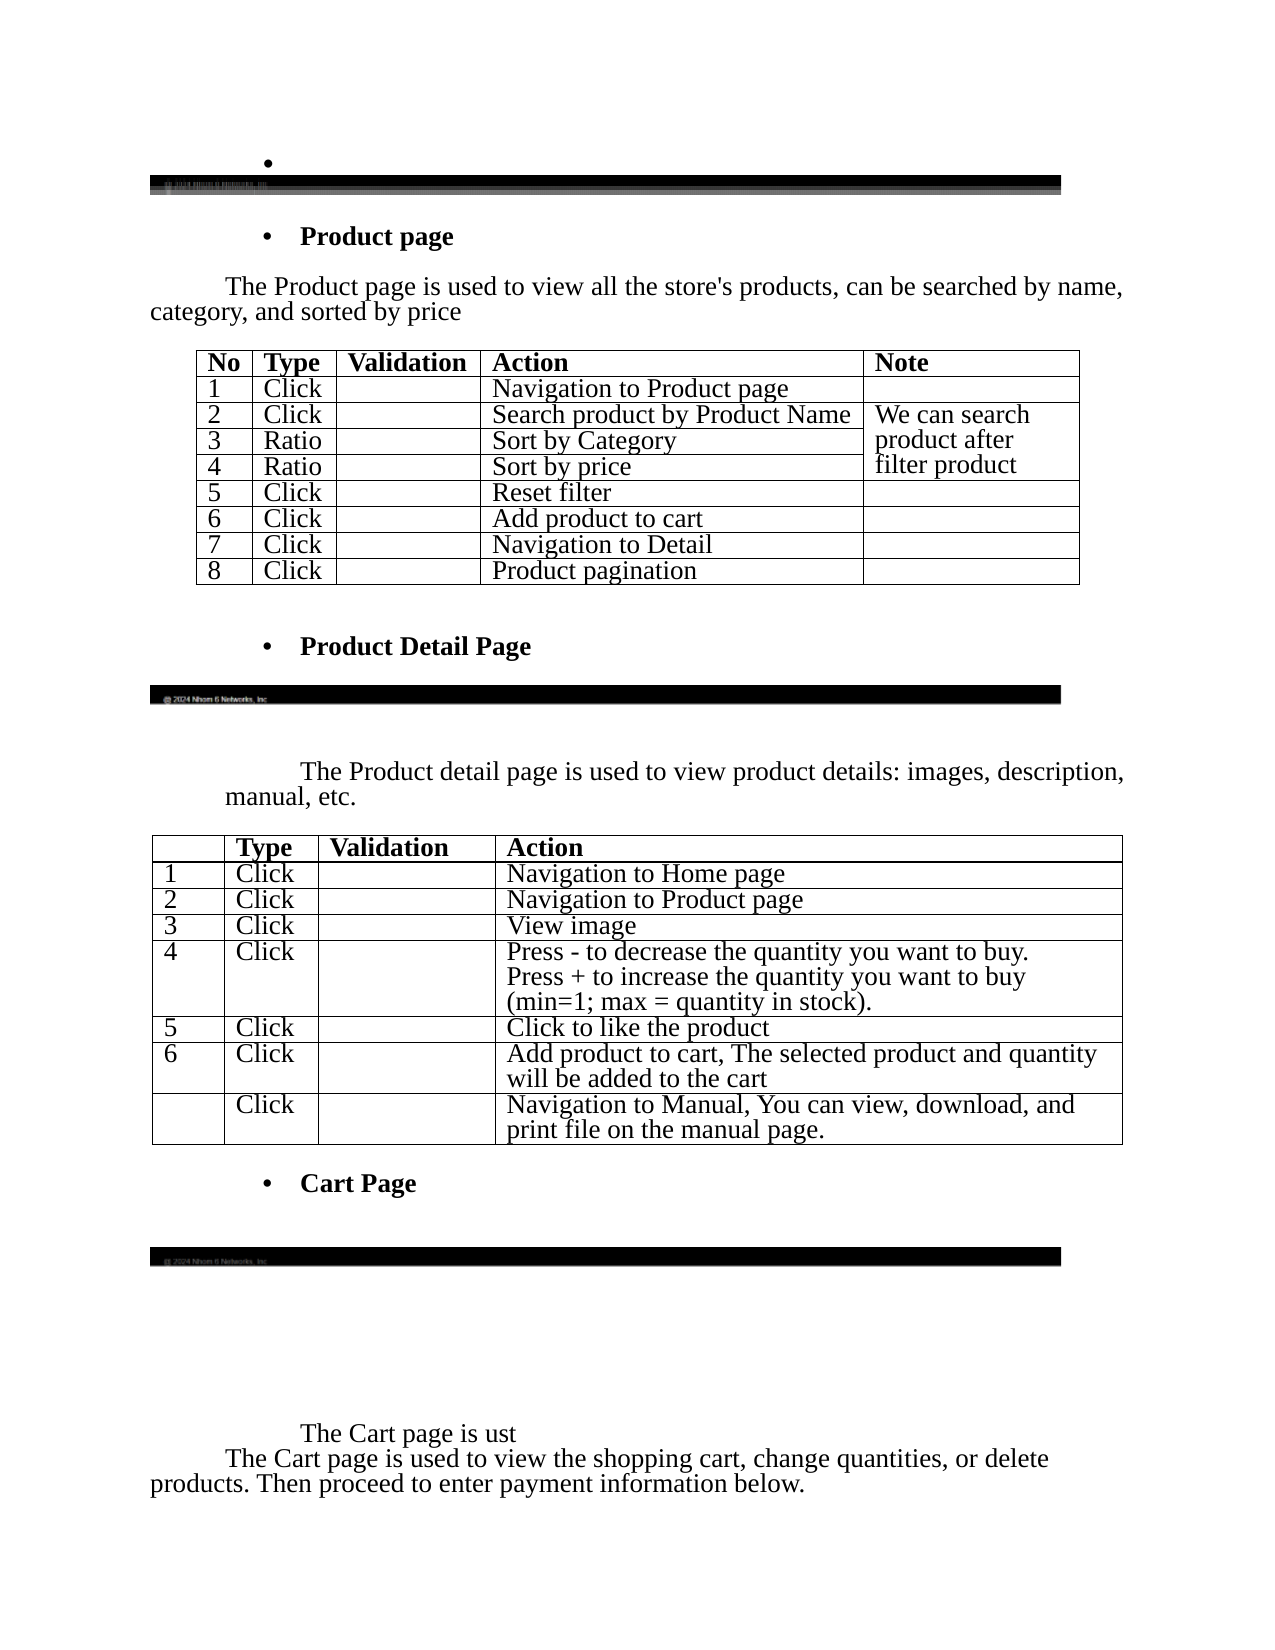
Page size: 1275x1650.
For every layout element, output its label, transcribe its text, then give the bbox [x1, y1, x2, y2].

table_cell [864, 507, 1079, 532]
table_cell [337, 377, 480, 402]
table_cell [153, 1094, 224, 1144]
table_cell Ratio [253, 455, 336, 480]
table_header Note [864, 351, 1079, 376]
table_header Validation [319, 836, 495, 861]
table_cell Navigation to Detail [481, 533, 863, 558]
table_cell 4 [153, 941, 224, 1016]
table_cell 6 [153, 1043, 224, 1093]
table_cell Click [253, 559, 336, 584]
table_cell Click [225, 1043, 318, 1093]
table_header No [197, 351, 252, 376]
table_cell 8 [197, 559, 252, 584]
table_cell 6 [197, 507, 252, 532]
table_cell 7 [197, 533, 252, 558]
table_cell [319, 889, 495, 913]
table_cell Click to like the product [496, 1017, 1122, 1042]
table_cell [337, 455, 480, 480]
text The Cart page is used to view the shopping cart, change quantities, or delete products. Then proceed to enter payment information below. [150, 1448, 1125, 1498]
table_cell 1 [197, 377, 252, 402]
table_cell Click [225, 889, 318, 913]
table_cell [337, 507, 480, 532]
table_cell Navigation to Home page [496, 863, 1122, 887]
list Product page [262, 225, 1125, 250]
table_cell 3 [197, 429, 252, 454]
table_cell Sort by Category [481, 429, 863, 454]
table_cell [319, 915, 495, 939]
table_cell [319, 941, 495, 1016]
list Product Detail Page [262, 635, 1125, 660]
table_cell Navigation to Product page [496, 889, 1122, 913]
table_cell [337, 559, 480, 584]
list Cart Page [262, 1173, 1125, 1198]
table_cell [864, 377, 1079, 402]
table_cell [319, 1094, 495, 1144]
table_header Action [496, 836, 1122, 861]
table_cell 2 [153, 889, 224, 913]
table_cell Click [253, 377, 336, 402]
table_cell Click [253, 533, 336, 558]
table_header Action [481, 351, 863, 376]
table_cell We can search product after filter product [864, 403, 1079, 480]
table_header Type [225, 836, 318, 861]
table_cell [337, 403, 480, 428]
table_cell [319, 863, 495, 887]
table_cell Click [253, 507, 336, 532]
table_cell Navigation to Manual, You can view, download, and print file on the manual page. [496, 1094, 1122, 1144]
table_cell Click [225, 1017, 318, 1042]
table_cell Press - to decrease the quantity you want to buy. Press + to increase the quantity you want to buy (min=1; max = quantity in stock). [496, 941, 1122, 1016]
table_cell Click [225, 863, 318, 887]
table_cell [337, 533, 480, 558]
table_cell Add product to cart, The selected product and quantity will be added to the cart [496, 1043, 1122, 1093]
table_cell 5 [197, 481, 252, 506]
table_cell [319, 1043, 495, 1093]
table_cell Navigation to Product page [481, 377, 863, 402]
table_header [153, 836, 224, 861]
table_cell 5 [153, 1017, 224, 1042]
table_cell Click [253, 403, 336, 428]
table_cell Click [253, 481, 336, 506]
table_cell [337, 429, 480, 454]
table_cell 1 [153, 863, 224, 887]
text The Cart page is ust [262, 1423, 1125, 1448]
table_header Type [253, 351, 336, 376]
table_cell [319, 1017, 495, 1042]
table_cell [337, 481, 480, 506]
table_cell View image [496, 915, 1122, 939]
table_header Validation [337, 351, 480, 376]
table_cell Product pagination [481, 559, 863, 584]
table_cell [864, 481, 1079, 506]
table_cell Click [225, 941, 318, 1016]
table_cell 3 [153, 915, 224, 939]
table_cell Add product to cart [481, 507, 863, 532]
table_cell Ratio [253, 429, 336, 454]
text The Product page is used to view all the store's products, can be searched by name, category, and sorted by price [150, 275, 1125, 325]
table_cell Click [225, 1094, 318, 1144]
table_cell [864, 559, 1079, 584]
table_cell Reset filter [481, 481, 863, 506]
table_cell [864, 533, 1079, 558]
text The Product detail page is used to view product details: images, description, manual, etc. [225, 760, 1125, 810]
table_cell 4 [197, 455, 252, 480]
table_cell Sort by price [481, 455, 863, 480]
table_cell Search product by Product Name [481, 403, 863, 428]
table_cell 2 [197, 403, 252, 428]
table_cell Click [225, 915, 318, 939]
